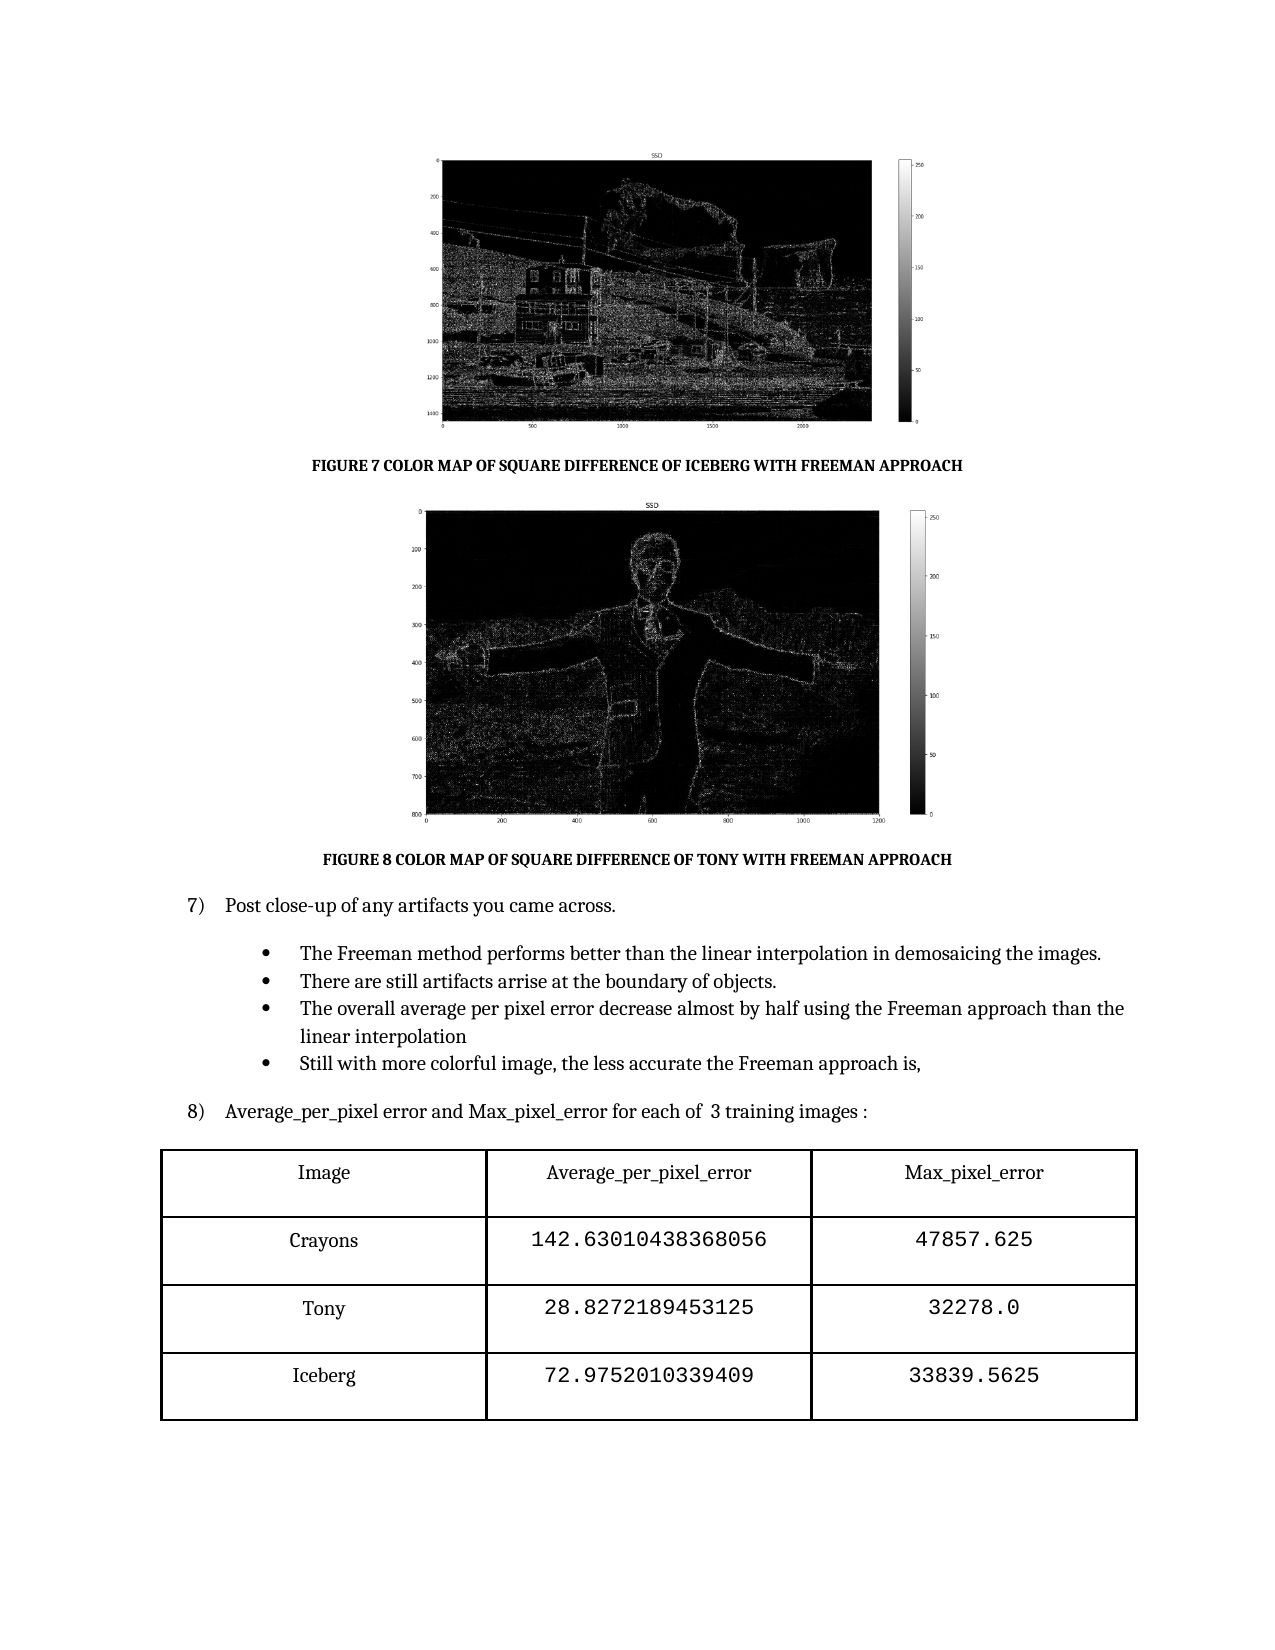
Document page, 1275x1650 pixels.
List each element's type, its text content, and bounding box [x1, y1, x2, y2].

table_cell 28.8272189453125 [488, 1286, 810, 1352]
table_header Image [163, 1151, 485, 1216]
picture [407, 498, 943, 827]
list The overall average per pixel error decrease almost by half using the Freeman approach than the linear interpolation [262, 997, 1125, 1048]
table_cell 33839.5625 [813, 1354, 1135, 1419]
table_cell Tony [163, 1286, 485, 1352]
table_header Max_pixel_error [813, 1151, 1135, 1216]
table_header Average_per_pixel_error [488, 1151, 810, 1216]
text Figure 7 Color MAP of Square Difference of ICEBERG with FREEMAN APProach [150, 456, 1125, 475]
list The Freeman method performs better than the linear interpolation in demosaicing the images. [262, 942, 1125, 966]
table_cell 142.63010438368056 [488, 1218, 810, 1284]
table_cell 72.9752010339409 [488, 1354, 810, 1419]
picture [423, 150, 927, 432]
list Post close-up of any artifacts you came across. [187, 893, 1125, 917]
table_cell 47857.625 [813, 1218, 1135, 1284]
list Average_per_pixel error and Max_pixel_error for each of 3 training images : [187, 1100, 1125, 1124]
list There are still artifacts arrise at the boundary of objects. [262, 969, 1125, 993]
table_cell Crayons [163, 1218, 485, 1284]
list Still with more colorful image, the less accurate the Freeman approach is, [262, 1052, 1125, 1076]
table_cell 32278.0 [813, 1286, 1135, 1352]
table_cell Iceberg [163, 1354, 485, 1419]
text Figure 8 Color Map of Square Difference of Tony with Freeman Approach [150, 851, 1125, 870]
